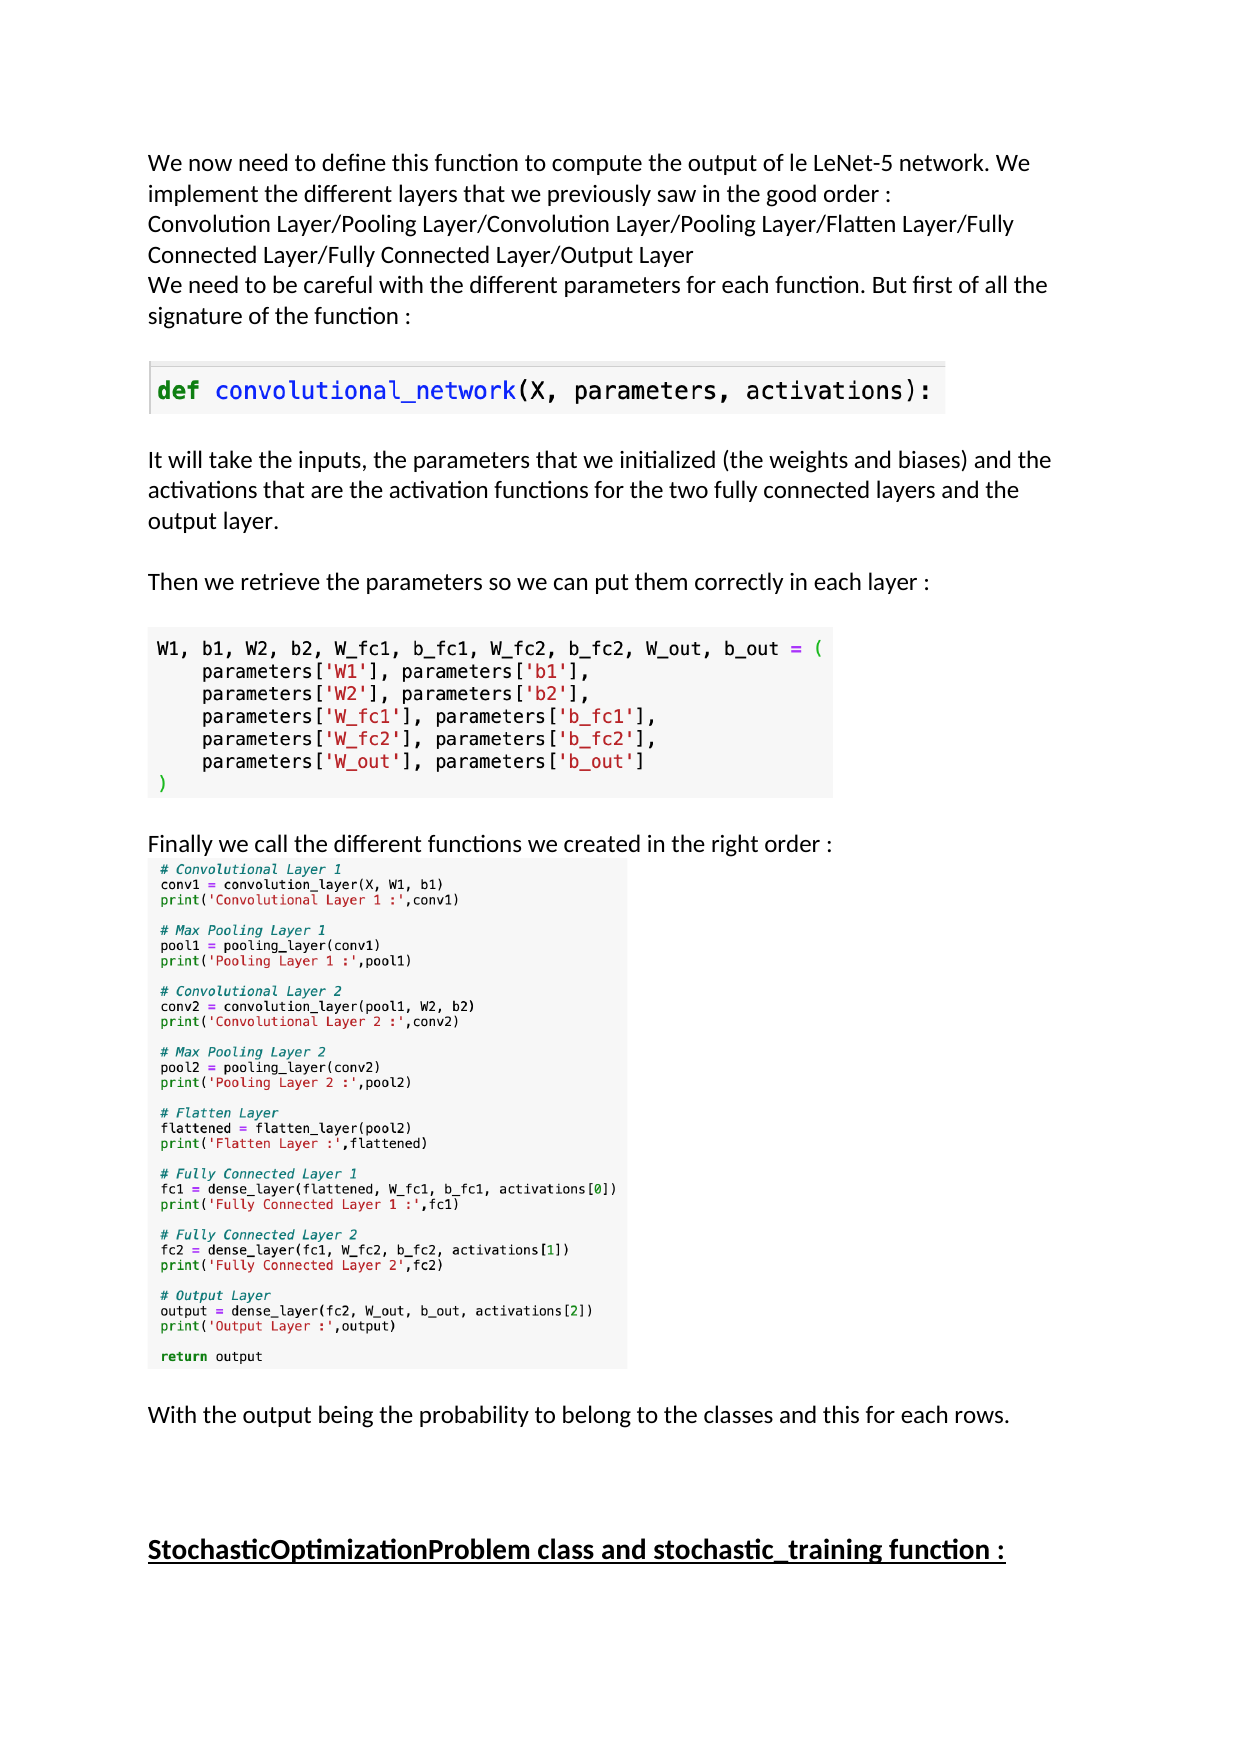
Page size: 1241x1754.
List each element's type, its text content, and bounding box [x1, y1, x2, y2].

text We now need to define this function to compute the output of le LeNet-5 network. We implement the different layers that we previously saw in the good order : [148, 148, 1093, 209]
picture [147, 361, 946, 414]
text Then we retrieve the parameters so we can put them correctly in each layer : [148, 566, 1093, 597]
picture [147, 858, 628, 1369]
text We need to be careful with the different parameters for each function. But first of all the signature of the function : [148, 270, 1093, 331]
text Convolution Layer/Pooling Layer/Convolution Layer/Pooling Layer/Flatten Layer/Fully Connected Layer/Fully Connected Layer/Output Layer [148, 209, 1093, 270]
text StochasticOptimizationProblem class and stochastic_training function : [148, 1531, 1093, 1567]
text It will take the inputs, the parameters that we initialized (the weights and biases) and the activations that are the activation functions for the two fully connected layers and the output layer. [148, 444, 1093, 536]
picture [147, 627, 833, 798]
text With the output being the probability to belong to the classes and this for each rows. [148, 1399, 1093, 1430]
